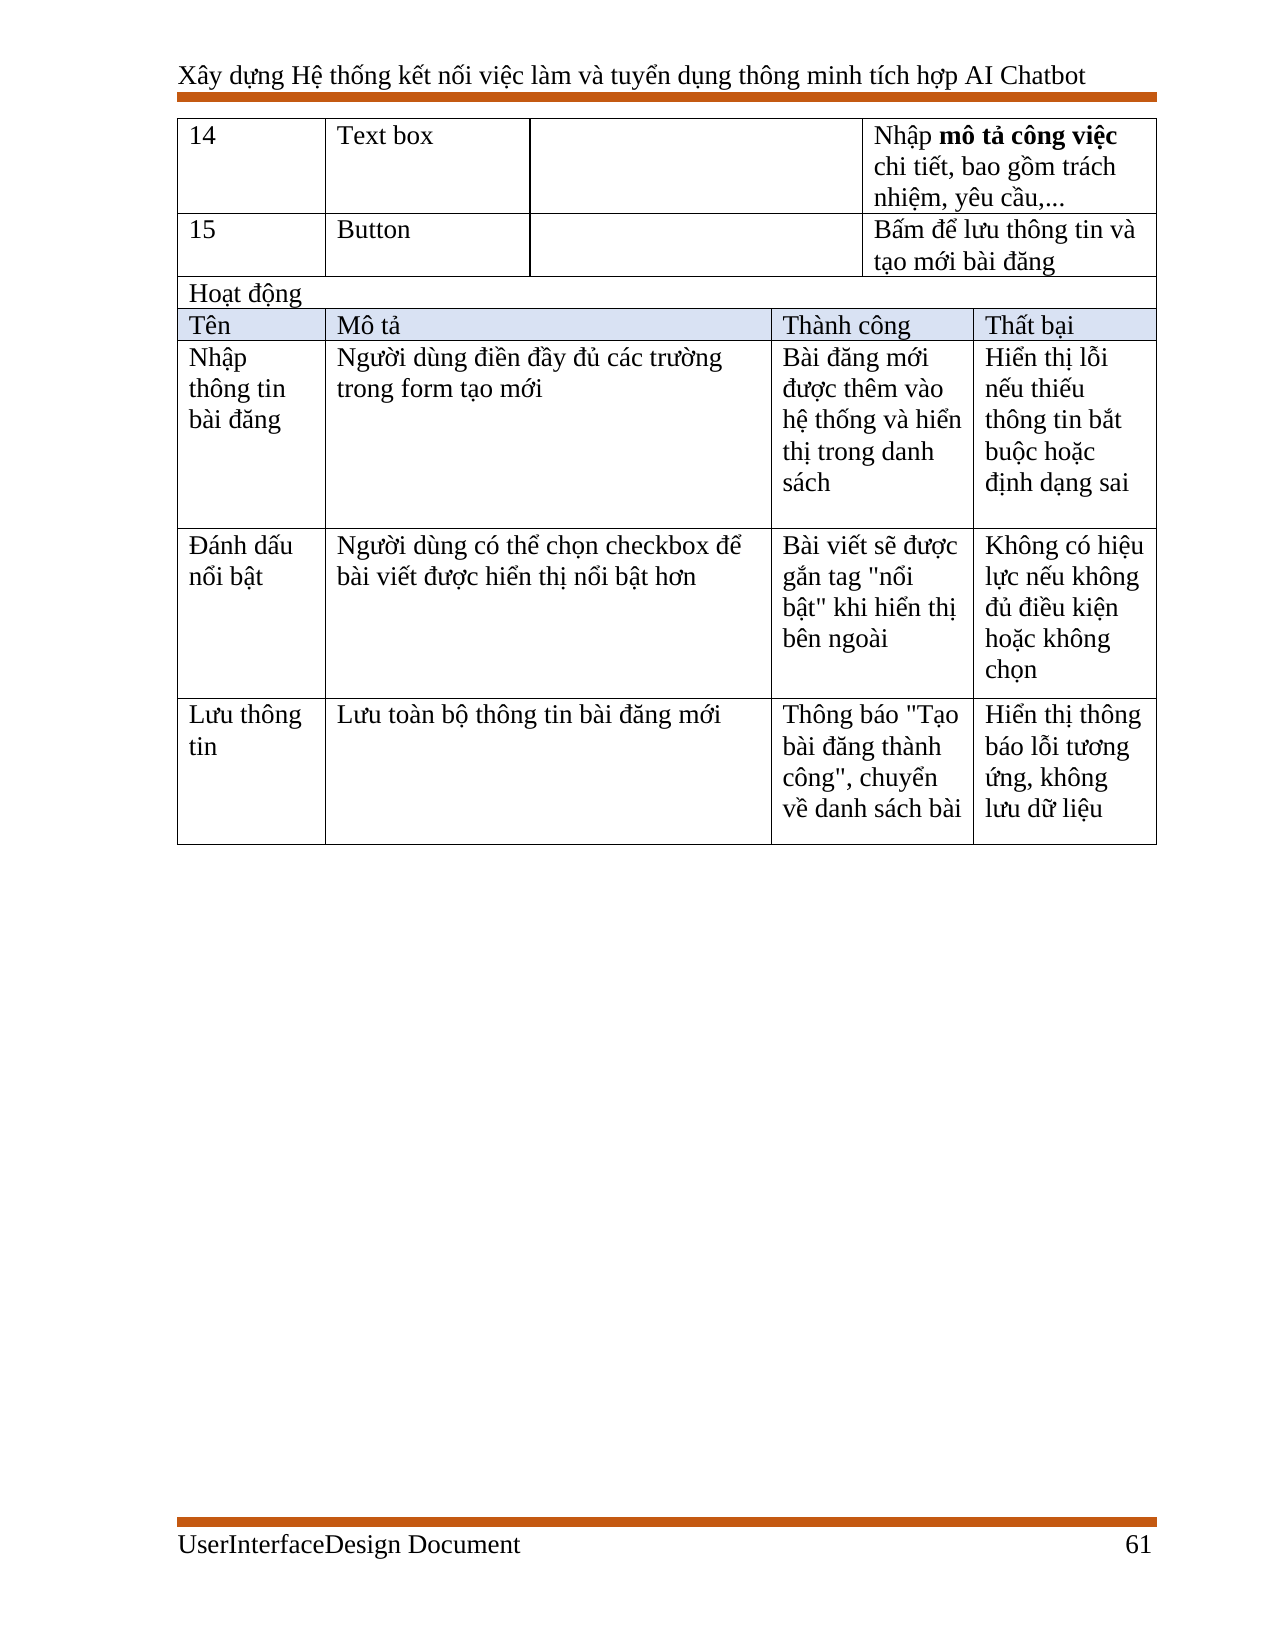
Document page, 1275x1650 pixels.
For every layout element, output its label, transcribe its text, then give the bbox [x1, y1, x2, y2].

table_cell Không có hiệu lực nếu không đủ điều kiện hoặc không chọn [974, 529, 1156, 698]
table_cell Hiển thị lỗi nếu thiếu thông tin bắt buộc hoặc định dạng sai [974, 341, 1156, 528]
table_cell Tên [178, 309, 325, 340]
table_cell Thông báo "Tạo bài đăng thành công", chuyển về danh sách bài [772, 699, 973, 844]
table_cell Text box [326, 119, 529, 213]
table_cell Người dùng có thể chọn checkbox để bài viết được hiển thị nổi bật hơn [326, 529, 771, 698]
table_cell 14 [178, 119, 325, 213]
table_cell Mô tả [326, 309, 771, 340]
table_cell Người dùng điền đầy đủ các trường trong form tạo mới [326, 341, 771, 528]
table_cell Thất bại [974, 309, 1156, 340]
table_cell Bài viết sẽ được gắn tag "nổi bật" khi hiển thị bên ngoài [772, 529, 973, 698]
table_cell 15 [178, 214, 325, 276]
table_cell Hiển thị thông báo lỗi tương ứng, không lưu dữ liệu [974, 699, 1156, 844]
table_cell Button [326, 214, 529, 276]
table_cell Lưu toàn bộ thông tin bài đăng mới [326, 699, 771, 844]
table_cell Nhập thông tin bài đăng [178, 341, 325, 528]
table_cell Bài đăng mới được thêm vào hệ thống và hiển thị trong danh sách [772, 341, 973, 528]
table_cell Nhập mô tả công việc chi tiết, bao gồm trách nhiệm, yêu cầu,... [863, 119, 1156, 213]
table_cell Hoạt động [178, 277, 1156, 308]
table_cell [531, 214, 862, 276]
table_cell Thành công [772, 309, 973, 340]
table_cell [531, 119, 862, 213]
table_cell Lưu thông tin [178, 699, 325, 844]
table_cell Bấm để lưu thông tin và tạo mới bài đăng [863, 214, 1156, 276]
table_cell Đánh dấu nổi bật [178, 529, 325, 698]
